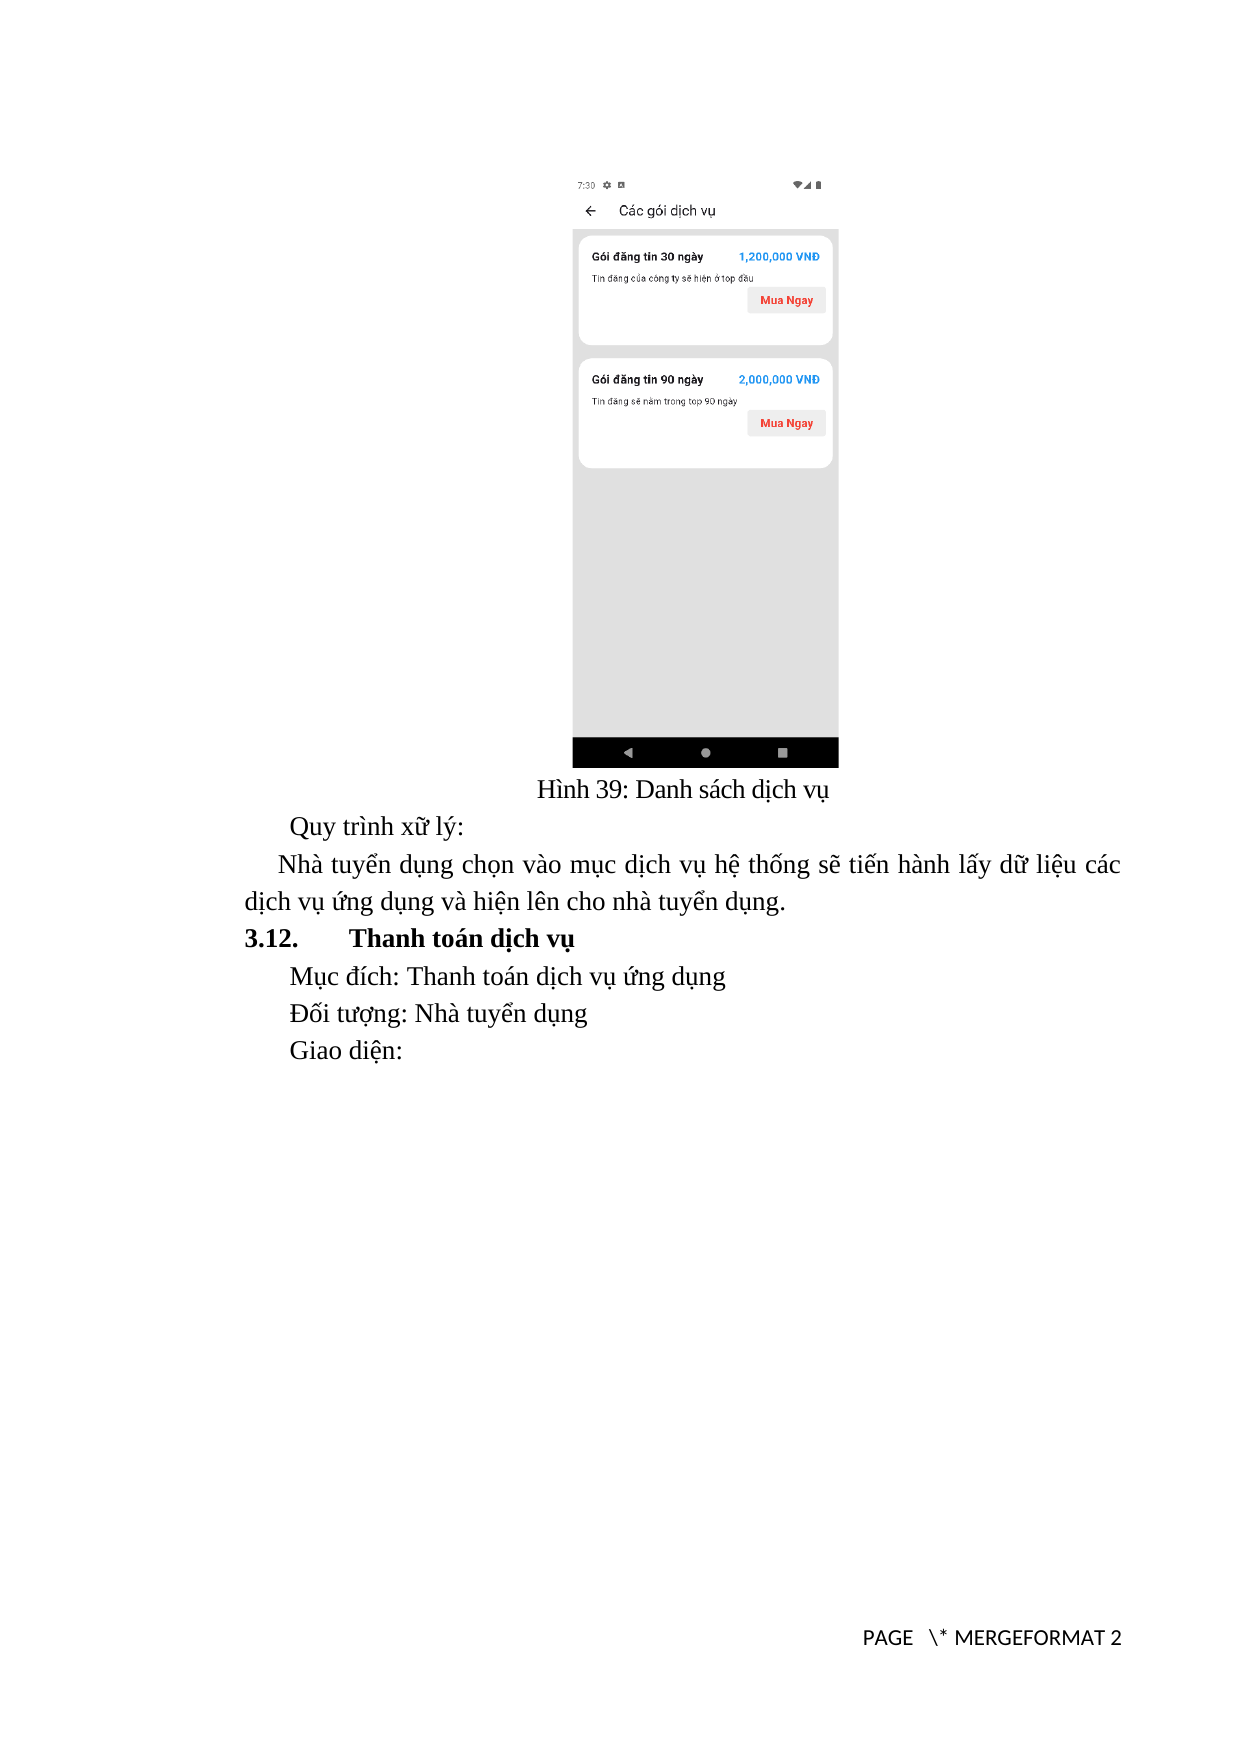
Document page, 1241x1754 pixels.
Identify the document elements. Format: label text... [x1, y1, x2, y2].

list Nhà tuyển dụng chọn vào mục dịch vụ hệ thống sẽ tiến hành lấy dữ liệu các dịch vụ ứng dụng và hiện lên cho nhà tuyển dụng. [244, 848, 1122, 916]
list Thanh toán dịch vụ [244, 922, 1122, 953]
picture [572, 177, 839, 768]
list Quy trình xữ lý: [289, 811, 1122, 842]
text Đối tượng: Nhà tuyển dụng [289, 997, 1122, 1028]
text Mục đích: Thanh toán dịch vụ ứng dụng [289, 960, 1122, 991]
text Giao diện: [289, 1034, 1122, 1065]
text Hình 39: Danh sách dịch vụ [244, 773, 1122, 804]
